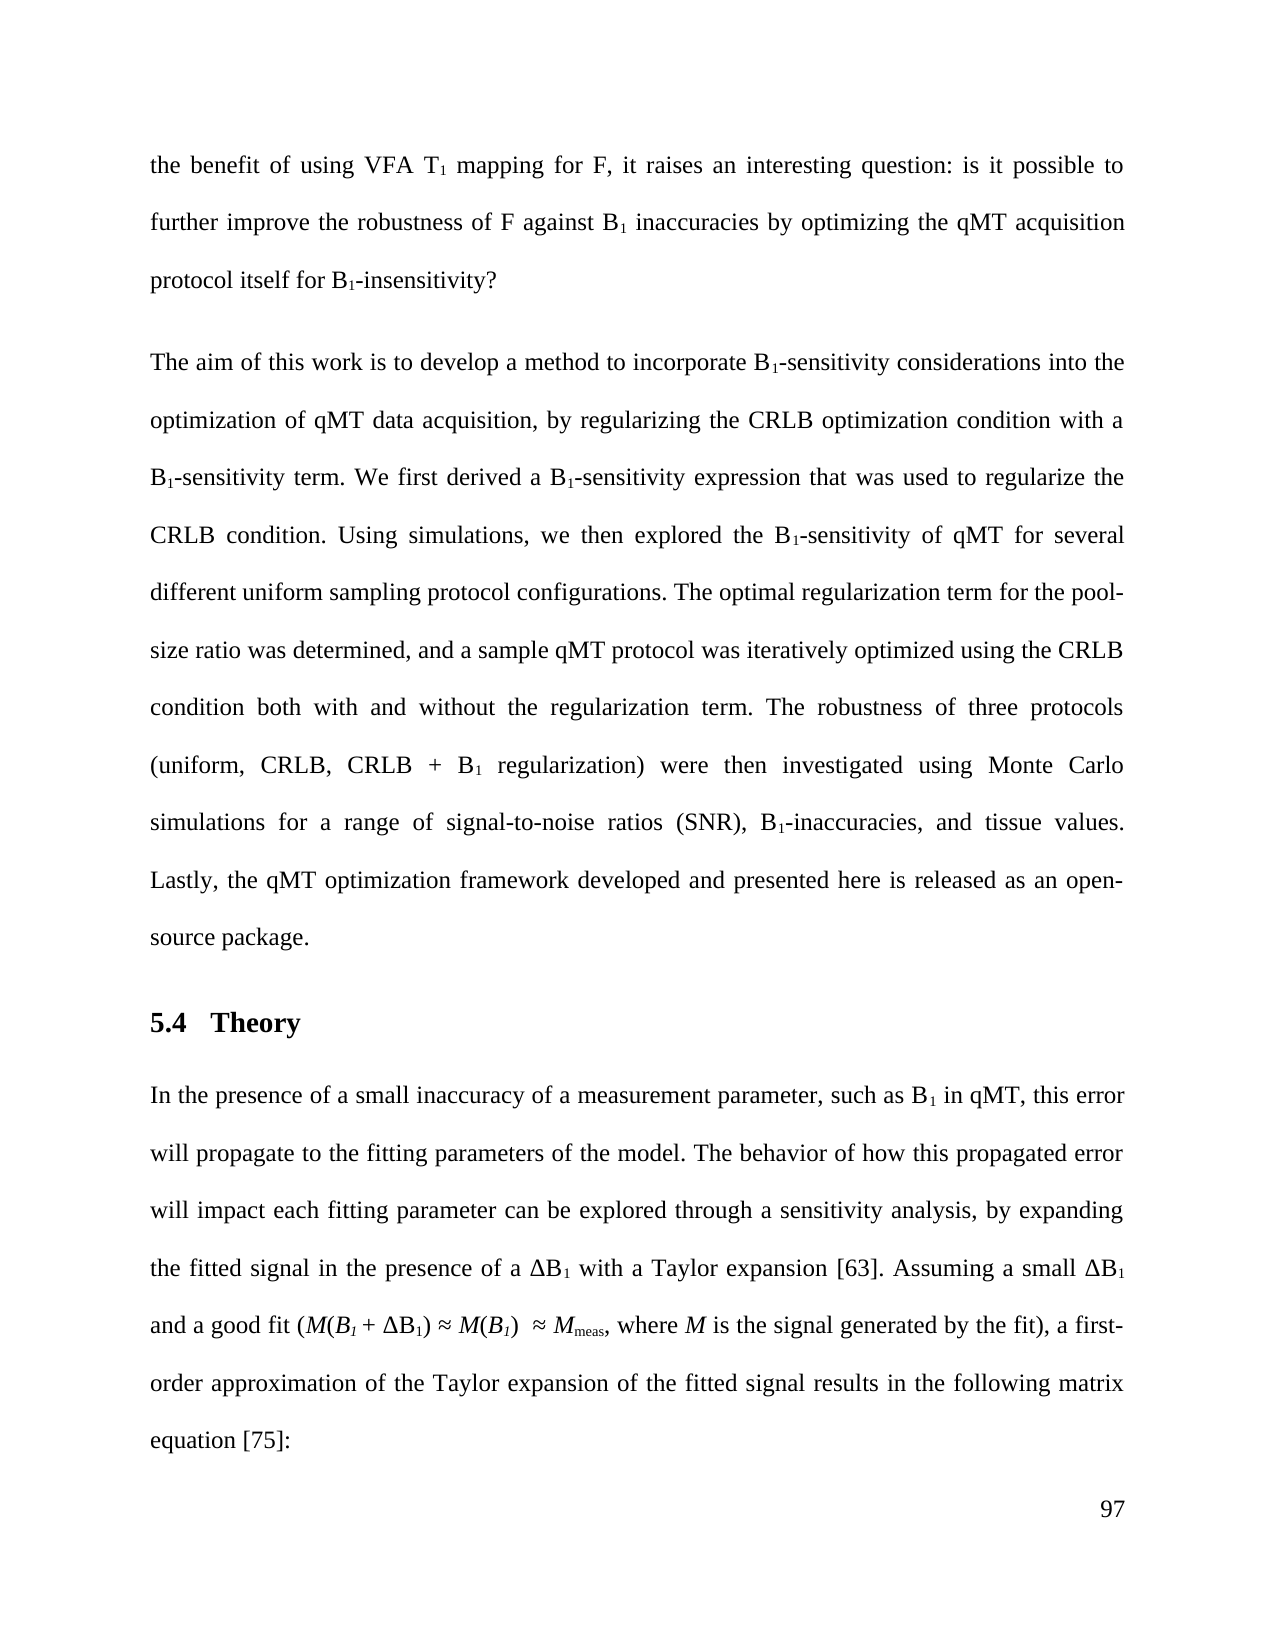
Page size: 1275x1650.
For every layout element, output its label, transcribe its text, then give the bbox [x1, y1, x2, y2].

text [150, 150, 1125, 294]
text The aim of this work is to develop a method to incorporate B1-sensitivity considerations into the optimization of qMT data acquisition, by regularizing the CRLB optimization condition with a B1-sensitivity term. We first derived a B1-sensitivity expression that was used to regularize the CRLB condition. Using simulations, we then explored the B1-sensitivity of qMT for several different uniform sampling protocol configurations. The optimal regularization term for the pool-size ratio was determined, and a sample qMT protocol was iteratively optimized using the CRLB condition both with and without the regularization term. The robustness of three protocols (uniform, CRLB, CRLB + B1 regularization) were then investigated using Monte Carlo simulations for a range of signal-to-noise ratios (SNR), B1-inaccuracies, and tissue values. Lastly, the qMT optimization framework developed and presented here is released as an open-source package. [150, 347, 1125, 951]
text In the presence of a small inaccuracy of a measurement parameter, such as B1 in qMT, this error will propagate to the fitting parameters of the model. The behavior of how this propagated error will impact each fitting parameter can be explored through a sensitivity analysis, by expanding the fitted signal in the presence of a ΔB1 with a Taylor expansion [63]. Assuming a small ΔB1 and a good fit (M(B1 + ΔB1) ≈ M(B1) ≈ Mmeas, where M is the signal generated by the fit), a first-order approximation of the Taylor expansion of the fitted signal results in the following matrix equation [75]: [150, 1080, 1125, 1454]
subtitle Theory [150, 1005, 1125, 1038]
